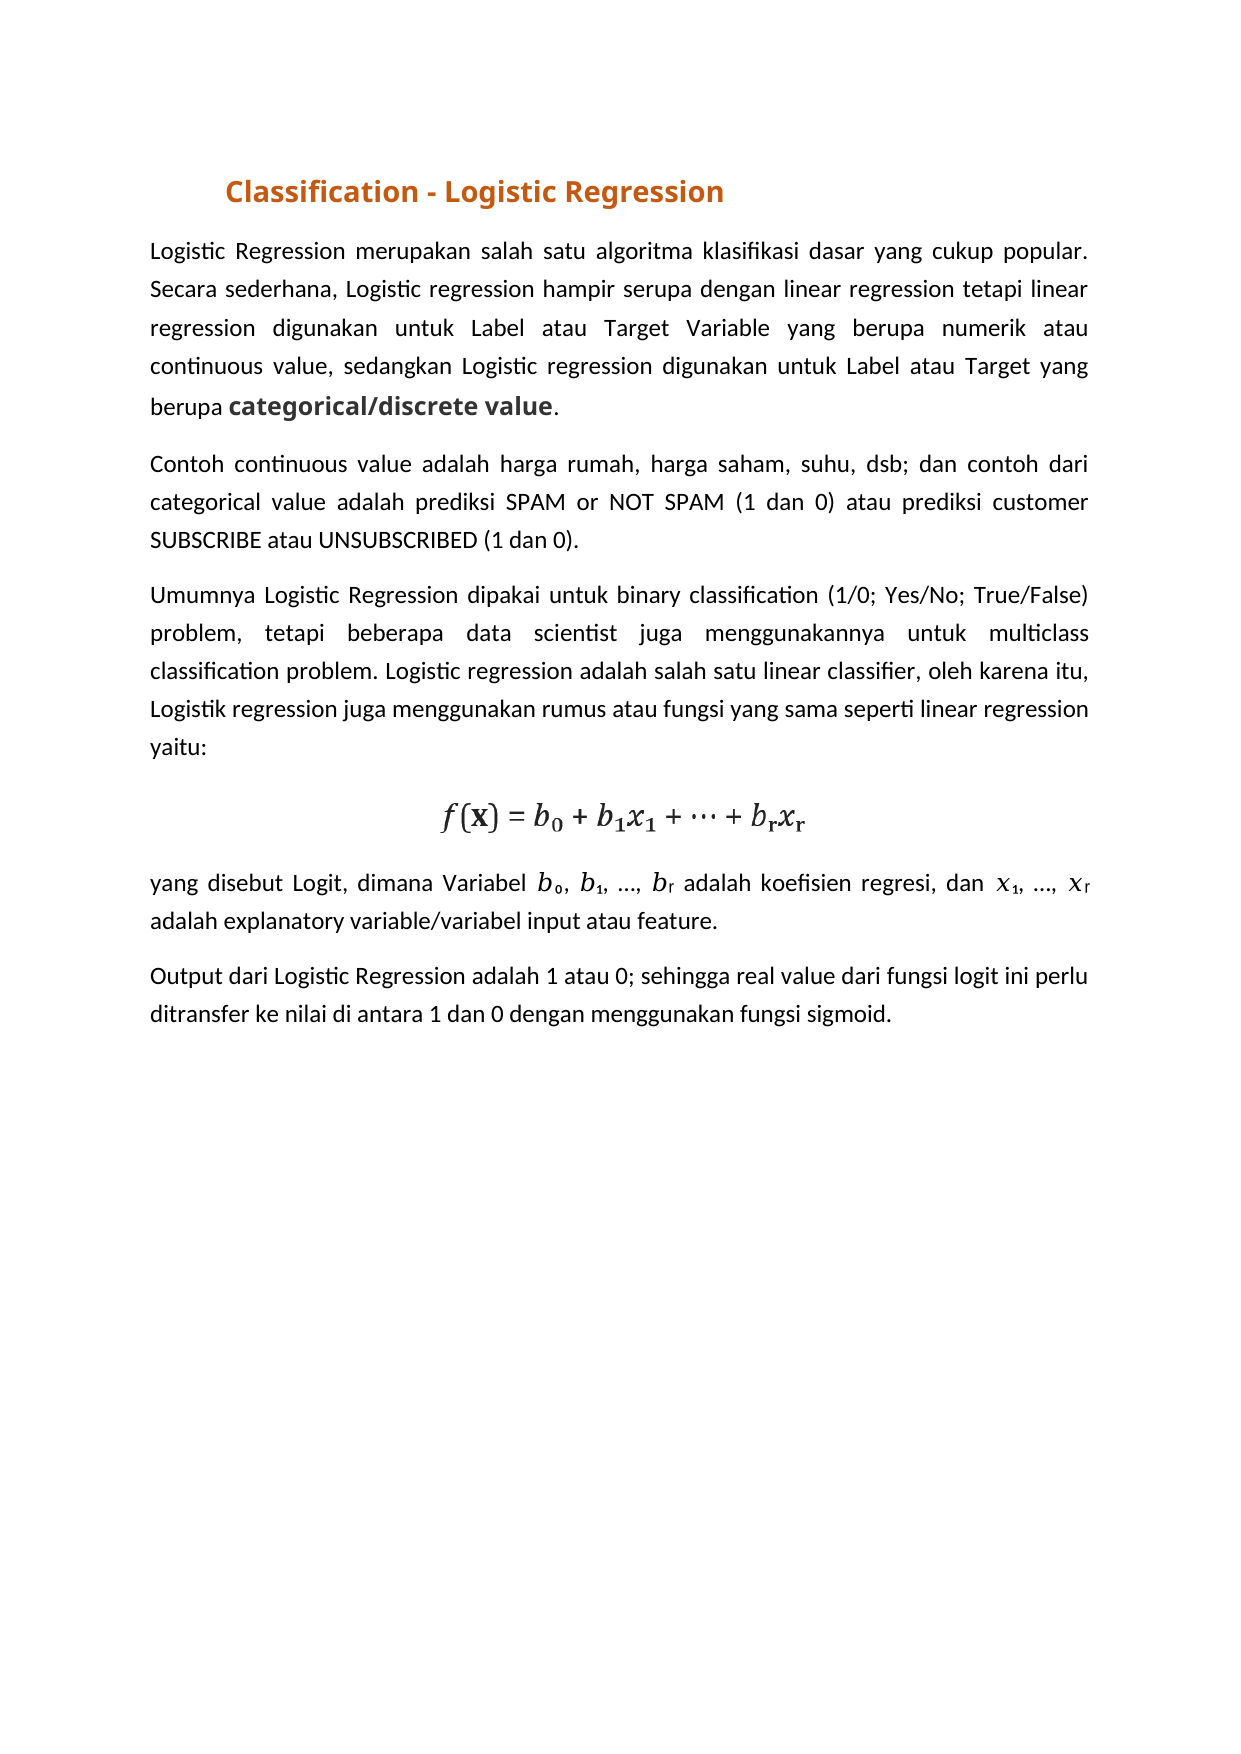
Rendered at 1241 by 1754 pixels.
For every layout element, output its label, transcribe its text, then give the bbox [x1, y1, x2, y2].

text yang disebut Logit, dimana Variabel 𝑏₀, 𝑏₁, …, 𝑏ᵣ adalah koefisien regresi, dan 𝑥₁, …, 𝑥ᵣ adalah explanatory variable/variabel input atau feature. [150, 867, 1090, 936]
subtitle Classification - Logistic Regression [225, 171, 1090, 211]
text Umumnya Logistic Regression dipakai untuk binary classification (1/0; Yes/No; True/False) problem, tetapi beberapa data scientist juga menggunakannya untuk multiclass classification problem. Logistic regression adalah salah satu linear classifier, oleh karena itu, Logistik regression juga menggunakan rumus atau fungsi yang sama seperti linear regression yaitu: [150, 579, 1090, 762]
picture [425, 786, 815, 843]
text Contoh continuous value adalah harga rumah, harga saham, suhu, dsb; dan contoh dari categorical value adalah prediksi SPAM or NOT SPAM (1 dan 0) atau prediksi customer SUBSCRIBE atau UNSUBSCRIBED (1 dan 0). [150, 448, 1090, 555]
text Output dari Logistic Regression adalah 1 atau 0; sehingga real value dari fungsi logit ini perlu ditransfer ke nilai di antara 1 dan 0 dengan menggunakan fungsi sigmoid. [150, 960, 1090, 1029]
text Logistic Regression merupakan salah satu algoritma klasifikasi dasar yang cukup popular. Secara sederhana, Logistic regression hampir serupa dengan linear regression tetapi linear regression digunakan untuk Label atau Target Variable yang berupa numerik atau continuous value, sedangkan Logistic regression digunakan untuk Label atau Target yang berupa categorical/discrete value. [150, 236, 1090, 423]
